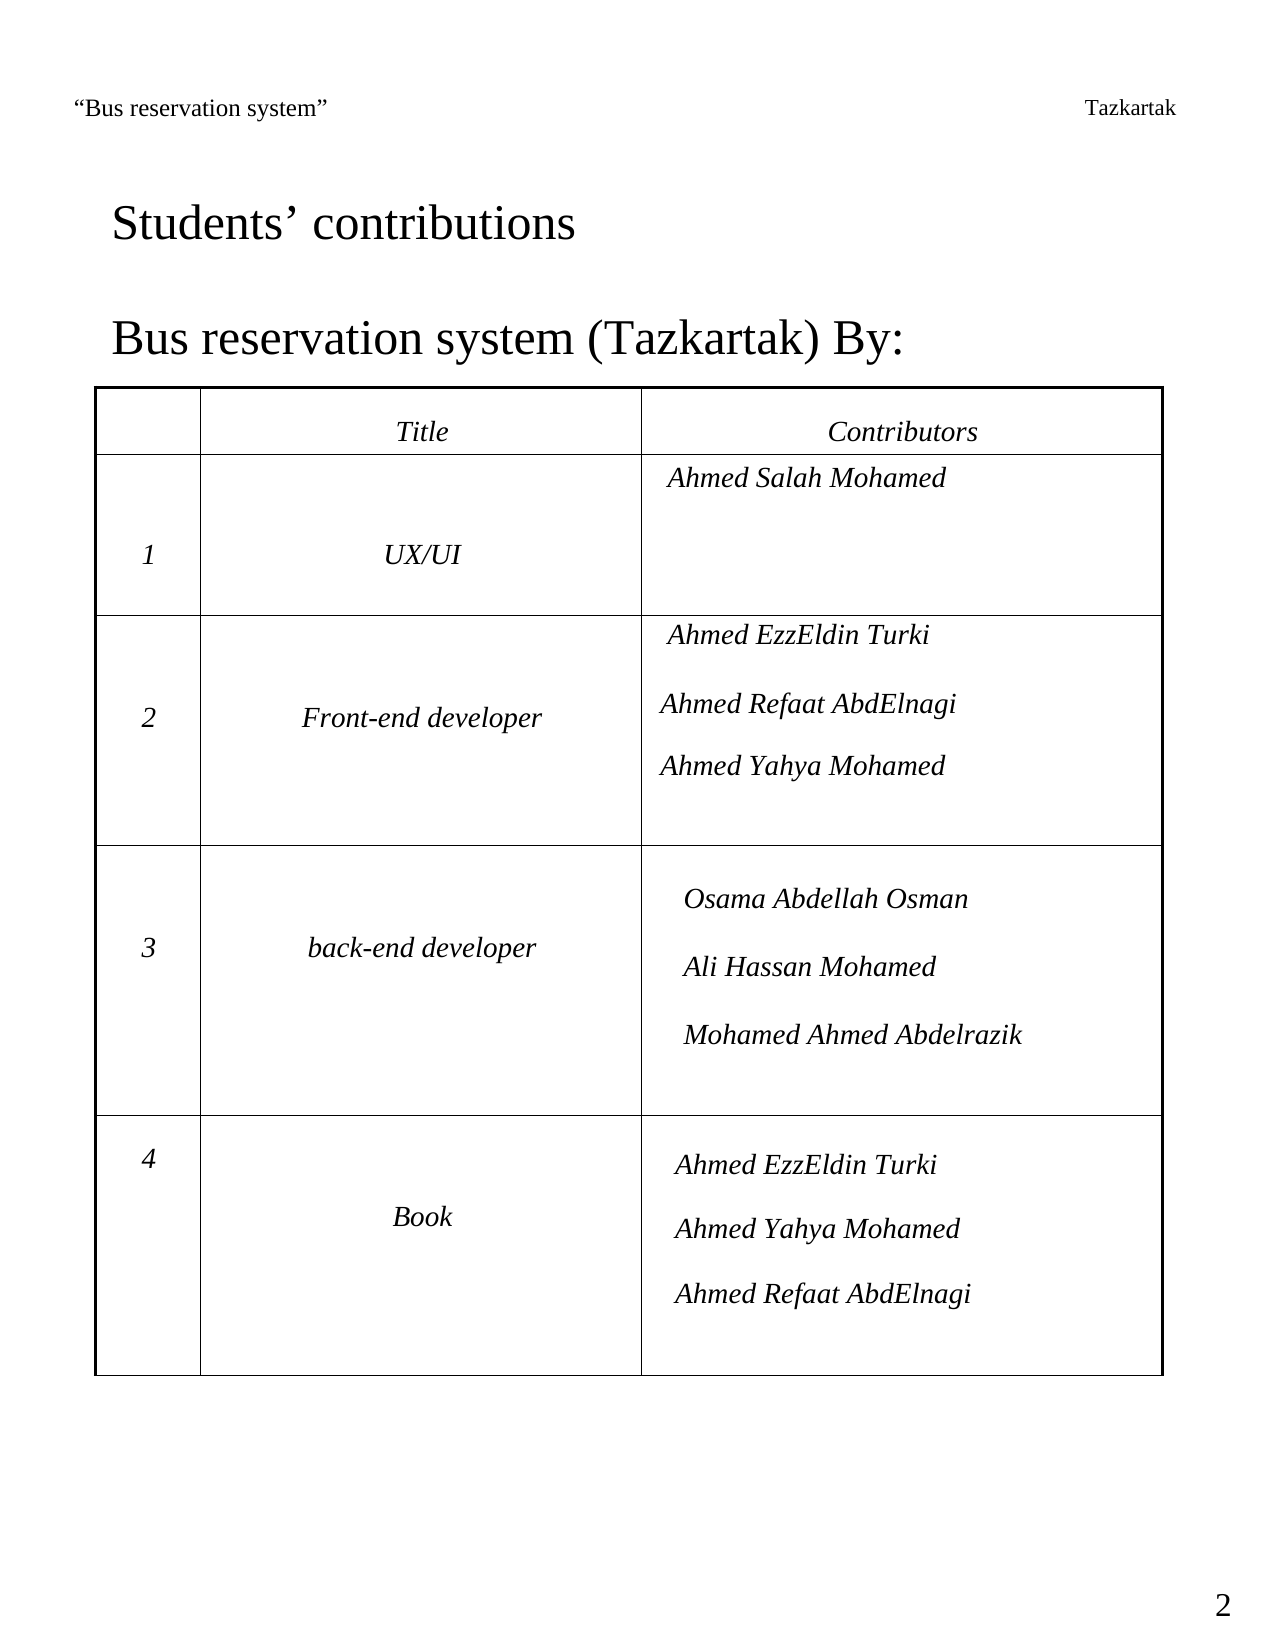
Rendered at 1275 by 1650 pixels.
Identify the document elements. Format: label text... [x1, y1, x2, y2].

text Bus reservation system (Tazkartak) By: [36, 308, 1231, 365]
table_cell back-end developer [201, 846, 641, 1115]
table_cell Ahmed Salah Mohamed [642, 455, 1161, 615]
table_cell Front-end developer [201, 616, 641, 845]
table_cell 1 [97, 455, 200, 615]
table_header Title [201, 389, 641, 454]
table_cell Book [201, 1116, 641, 1375]
table_cell 3 [97, 846, 200, 1115]
text Students’ contributions [36, 193, 1231, 250]
table_cell 2 [97, 616, 200, 845]
table_cell Ahmed EzzEldin Turki Ahmed Yahya Mohamed Ahmed Refaat AbdElnagi [642, 1116, 1161, 1375]
table_header [97, 389, 200, 454]
table_cell 4 [97, 1116, 200, 1375]
table_cell Ahmed EzzEldin Turki Ahmed Refaat AbdElnagi Ahmed Yahya Mohamed [642, 616, 1161, 845]
table_cell Osama Abdellah Osman Ali Hassan Mohamed Mohamed Ahmed Abdelrazik [642, 846, 1161, 1115]
table_cell UX/UI [201, 455, 641, 615]
table_header Contributors [642, 389, 1161, 454]
